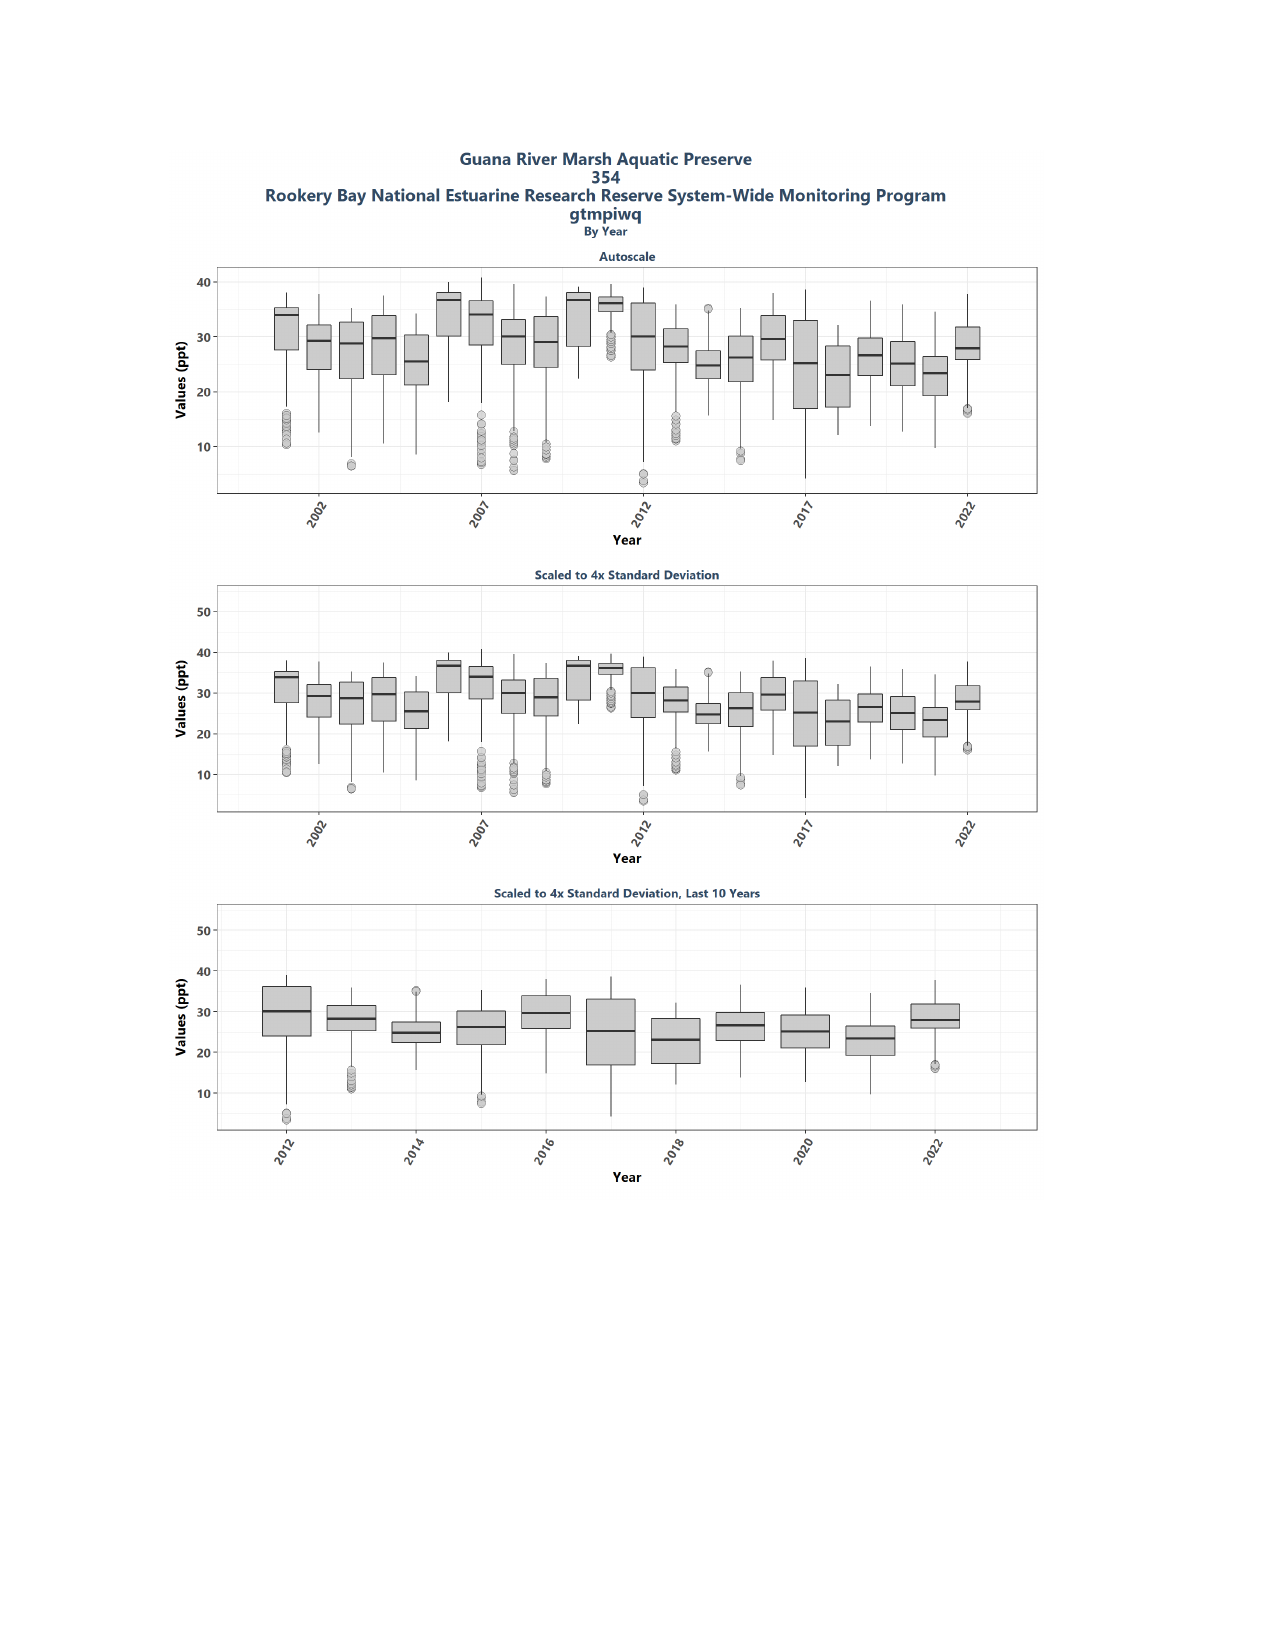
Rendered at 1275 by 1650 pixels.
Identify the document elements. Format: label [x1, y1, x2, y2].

picture [168, 150, 1044, 1200]
